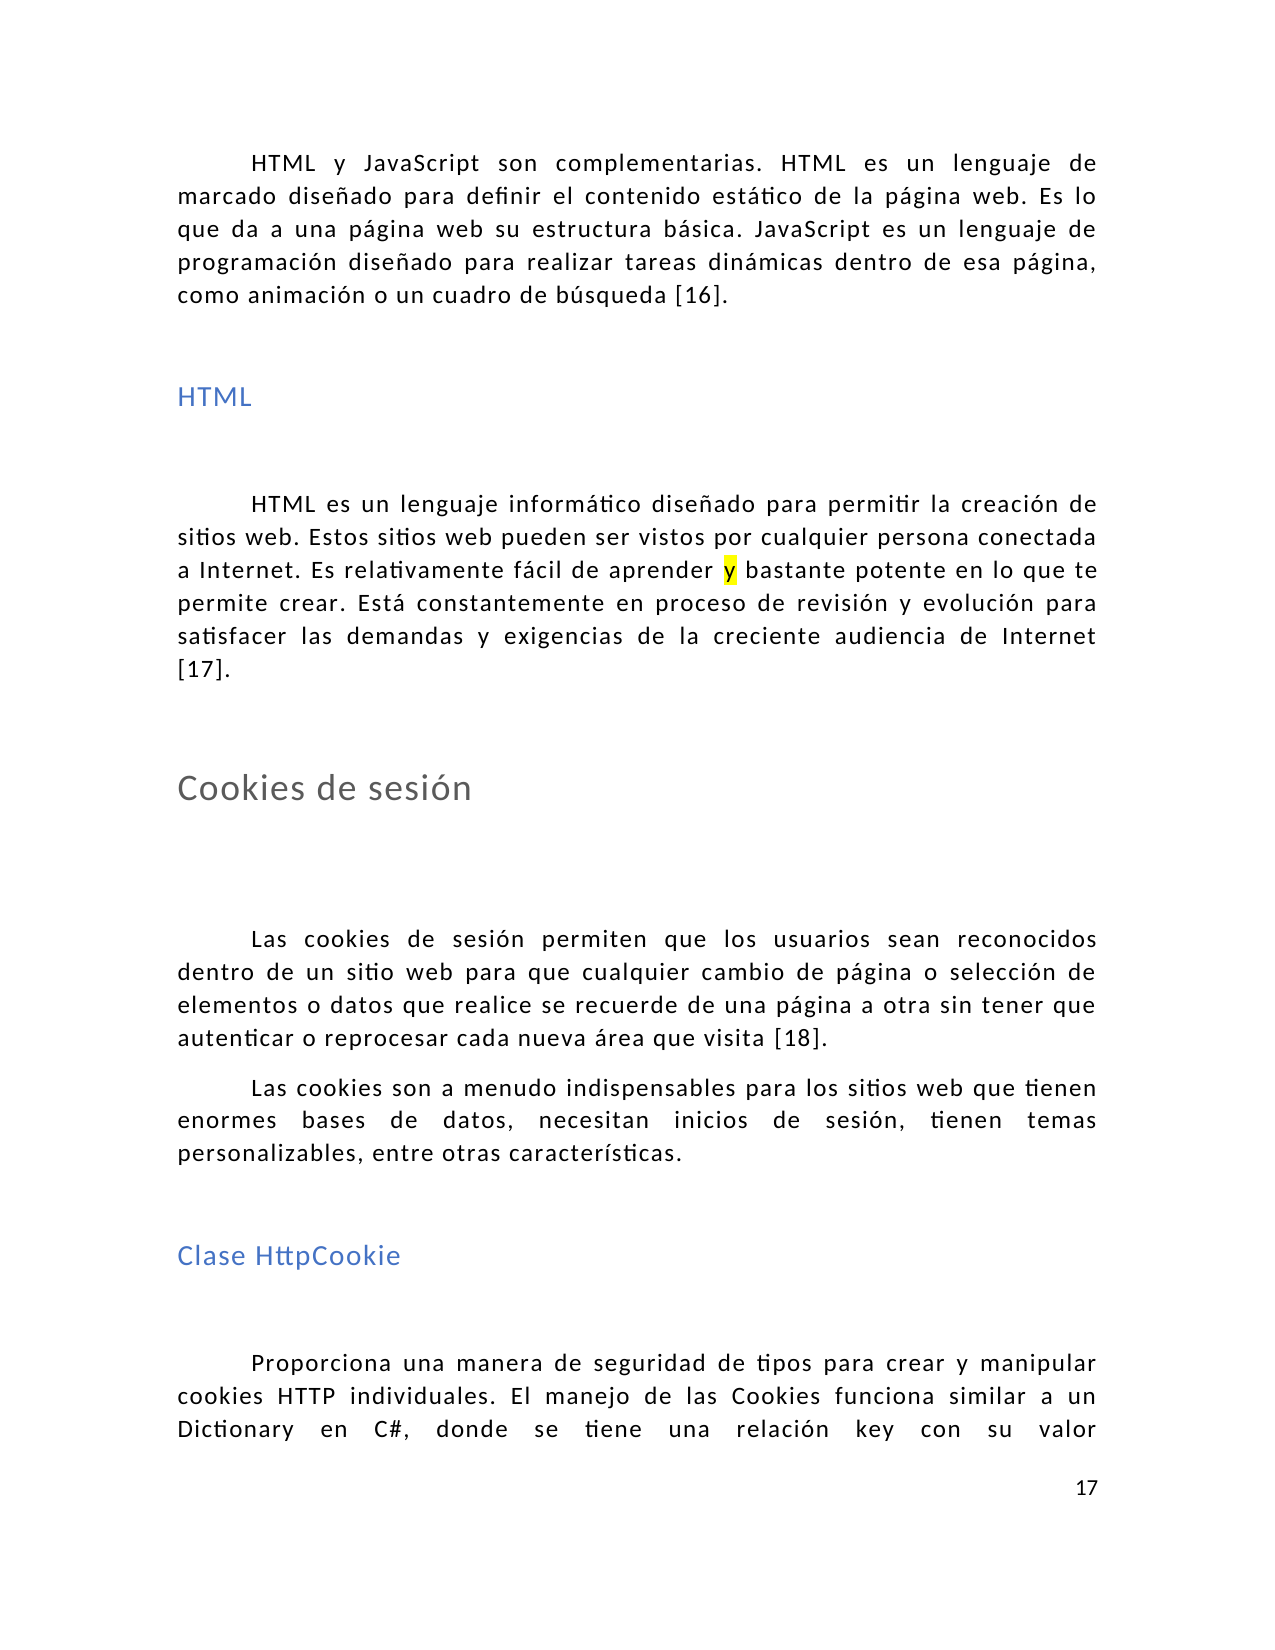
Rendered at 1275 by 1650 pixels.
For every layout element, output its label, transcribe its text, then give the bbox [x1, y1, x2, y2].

text Las cookies son a menudo indispensables para los sitios web que tienen enormes bases de datos, necesitan inicios de sesión, tienen temas personalizables, entre otras características. [177, 1072, 1098, 1168]
subtitle Cookies de sesión [177, 763, 1098, 809]
text Las cookies de sesión permiten que los usuarios sean reconocidos dentro de un sitio web para que cualquier cambio de página o selección de elementos o datos que realice se recuerde de una página a otra sin tener que autenticar o reprocesar cada nueva área que visita [18]. [177, 923, 1098, 1053]
text HTML y JavaScript son complementarias. HTML es un lenguaje de marcado diseñado para definir el contenido estático de la página web. Es lo que da a una página web su estructura básica. JavaScript es un lenguaje de programación diseñado para realizar tareas dinámicas dentro de esa página, como animación o un cuadro de búsqueda [16]. [177, 148, 1098, 310]
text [177, 1347, 1098, 1443]
text Clase HttpCookie [177, 1237, 1098, 1272]
text HTML es un lenguaje informático diseñado para permitir la creación de sitios web. Estos sitios web pueden ser vistos por cualquier persona conectada a Internet. Es relativamente fácil de aprender y bastante potente en lo que te permite crear. Está constantemente en proceso de revisión y evolución para satisfacer las demandas y exigencias de la creciente audiencia de Internet [17]. [177, 489, 1098, 684]
text HTML [177, 378, 1098, 414]
